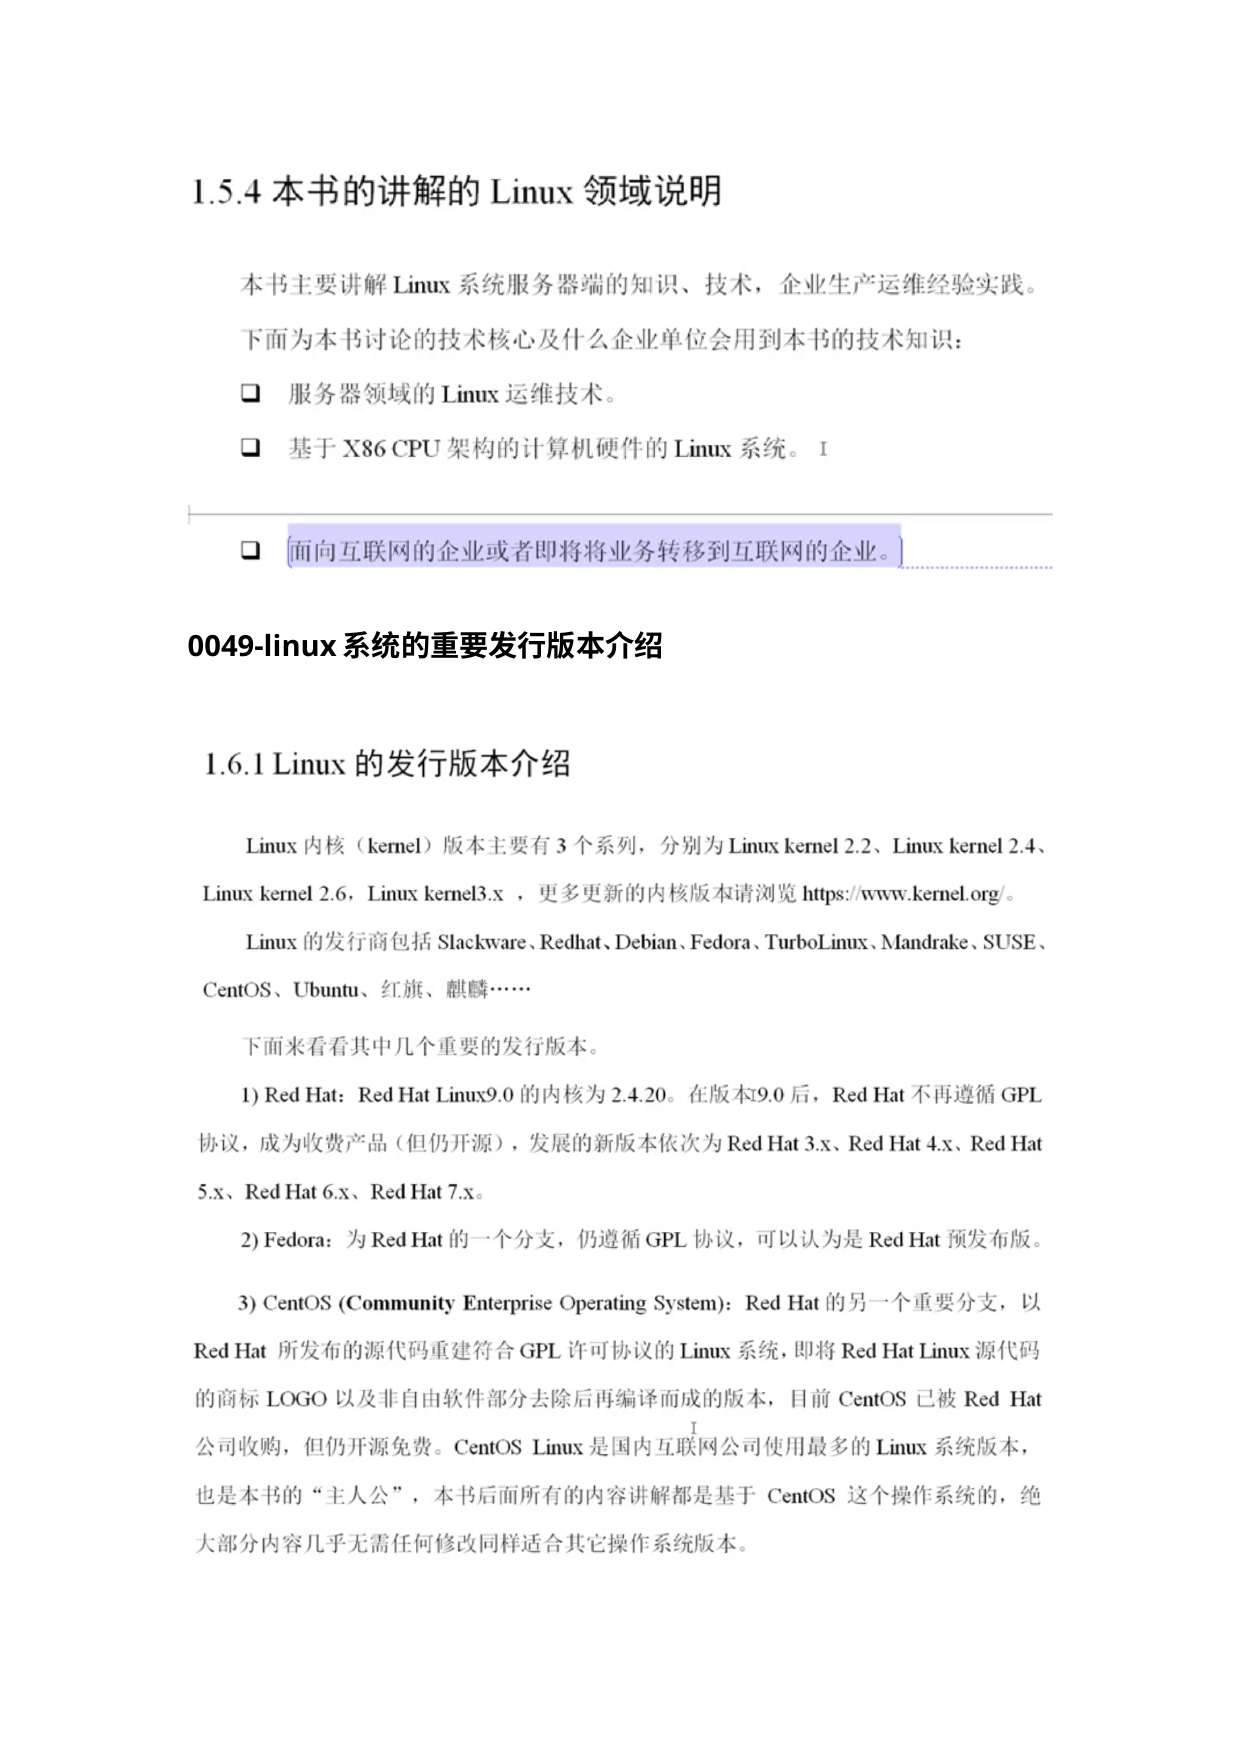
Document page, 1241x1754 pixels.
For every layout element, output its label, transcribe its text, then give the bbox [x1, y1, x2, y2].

picture [187, 1027, 1053, 1257]
picture [187, 162, 1053, 577]
picture [187, 1287, 1053, 1563]
subtitle 0049-linux系统的重要发行版本介绍 [187, 612, 1053, 677]
picture [187, 734, 1053, 1012]
